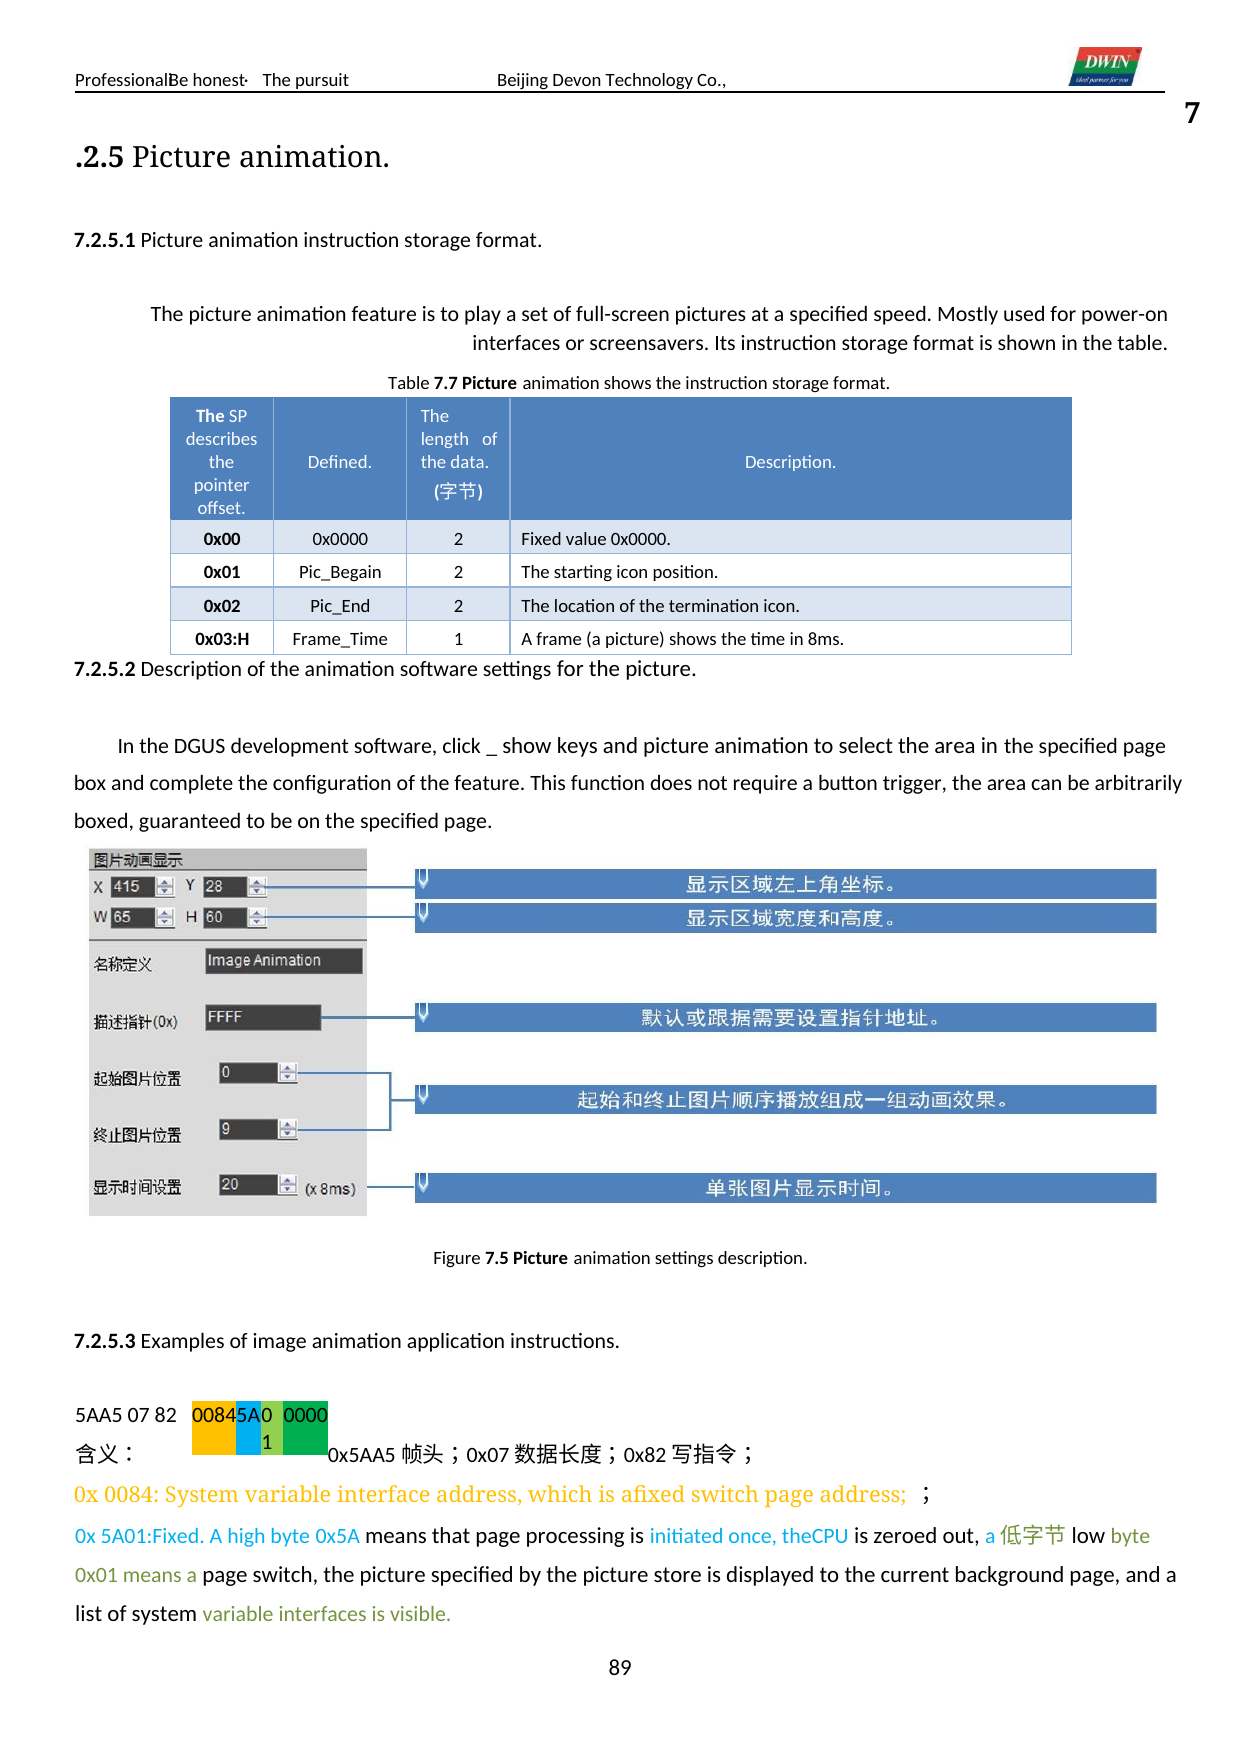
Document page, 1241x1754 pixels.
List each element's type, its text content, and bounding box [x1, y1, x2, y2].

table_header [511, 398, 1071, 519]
text 7.2.5.2 Description of the animation software settings for the picture. [73, 654, 1190, 682]
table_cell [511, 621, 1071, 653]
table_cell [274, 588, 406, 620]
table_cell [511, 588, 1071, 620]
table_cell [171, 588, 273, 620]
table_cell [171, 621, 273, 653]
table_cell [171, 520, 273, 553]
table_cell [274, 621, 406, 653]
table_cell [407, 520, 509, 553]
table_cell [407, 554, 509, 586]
text 7.2.5.3 Examples of image animation application instructions. [73, 1327, 1190, 1354]
text Figure 7.5 Picture animation settings description. [107, 1246, 1134, 1269]
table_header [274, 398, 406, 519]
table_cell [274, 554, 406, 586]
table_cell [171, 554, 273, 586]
text Table 7.7 Picture animation shows the instruction storage format. [107, 371, 1171, 394]
text 5AA5 07 82 [75, 1402, 192, 1428]
text 含义：0x5AA5 帧头；0x07 数据长度；0x82 写指令； [75, 1442, 1190, 1468]
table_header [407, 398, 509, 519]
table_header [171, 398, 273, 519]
text 0x 5A01:Fixed. A high byte 0x5A means that page processing is initiated once, theCPU is zeroed out, a 低字节 low byte 0x01 means a page switch, the picture specified by the picture store is displayed to the current background page, and a list of system variable interfaces is visible. [75, 1521, 1190, 1627]
text 7.2.5.1 Picture animation instruction storage format. [73, 226, 1190, 252]
picture [1068, 47, 1142, 86]
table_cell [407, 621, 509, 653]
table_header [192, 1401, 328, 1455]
text The picture animation feature is to play a set of full-screen pictures at a specified speed. Mostly used for power-on interfaces or screensavers. Its instruction storage format is shown in the table. [75, 300, 1168, 356]
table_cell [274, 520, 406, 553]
picture [78, 844, 1169, 1224]
subtitle 0x 0084: System variable interface address, which is afixed switch page address; ； [73, 1479, 1190, 1509]
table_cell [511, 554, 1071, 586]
subtitle 7.2.5 Picture animation. [73, 93, 1190, 176]
text In the DGUS development software, click _ show keys and picture animation to select the area in the specified page box and complete the configuration of the feature. This function does not require a button trigger, the area can be arbitrarily boxed, guaranteed to be on the specified page. [73, 731, 1190, 833]
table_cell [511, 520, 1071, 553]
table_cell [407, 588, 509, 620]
